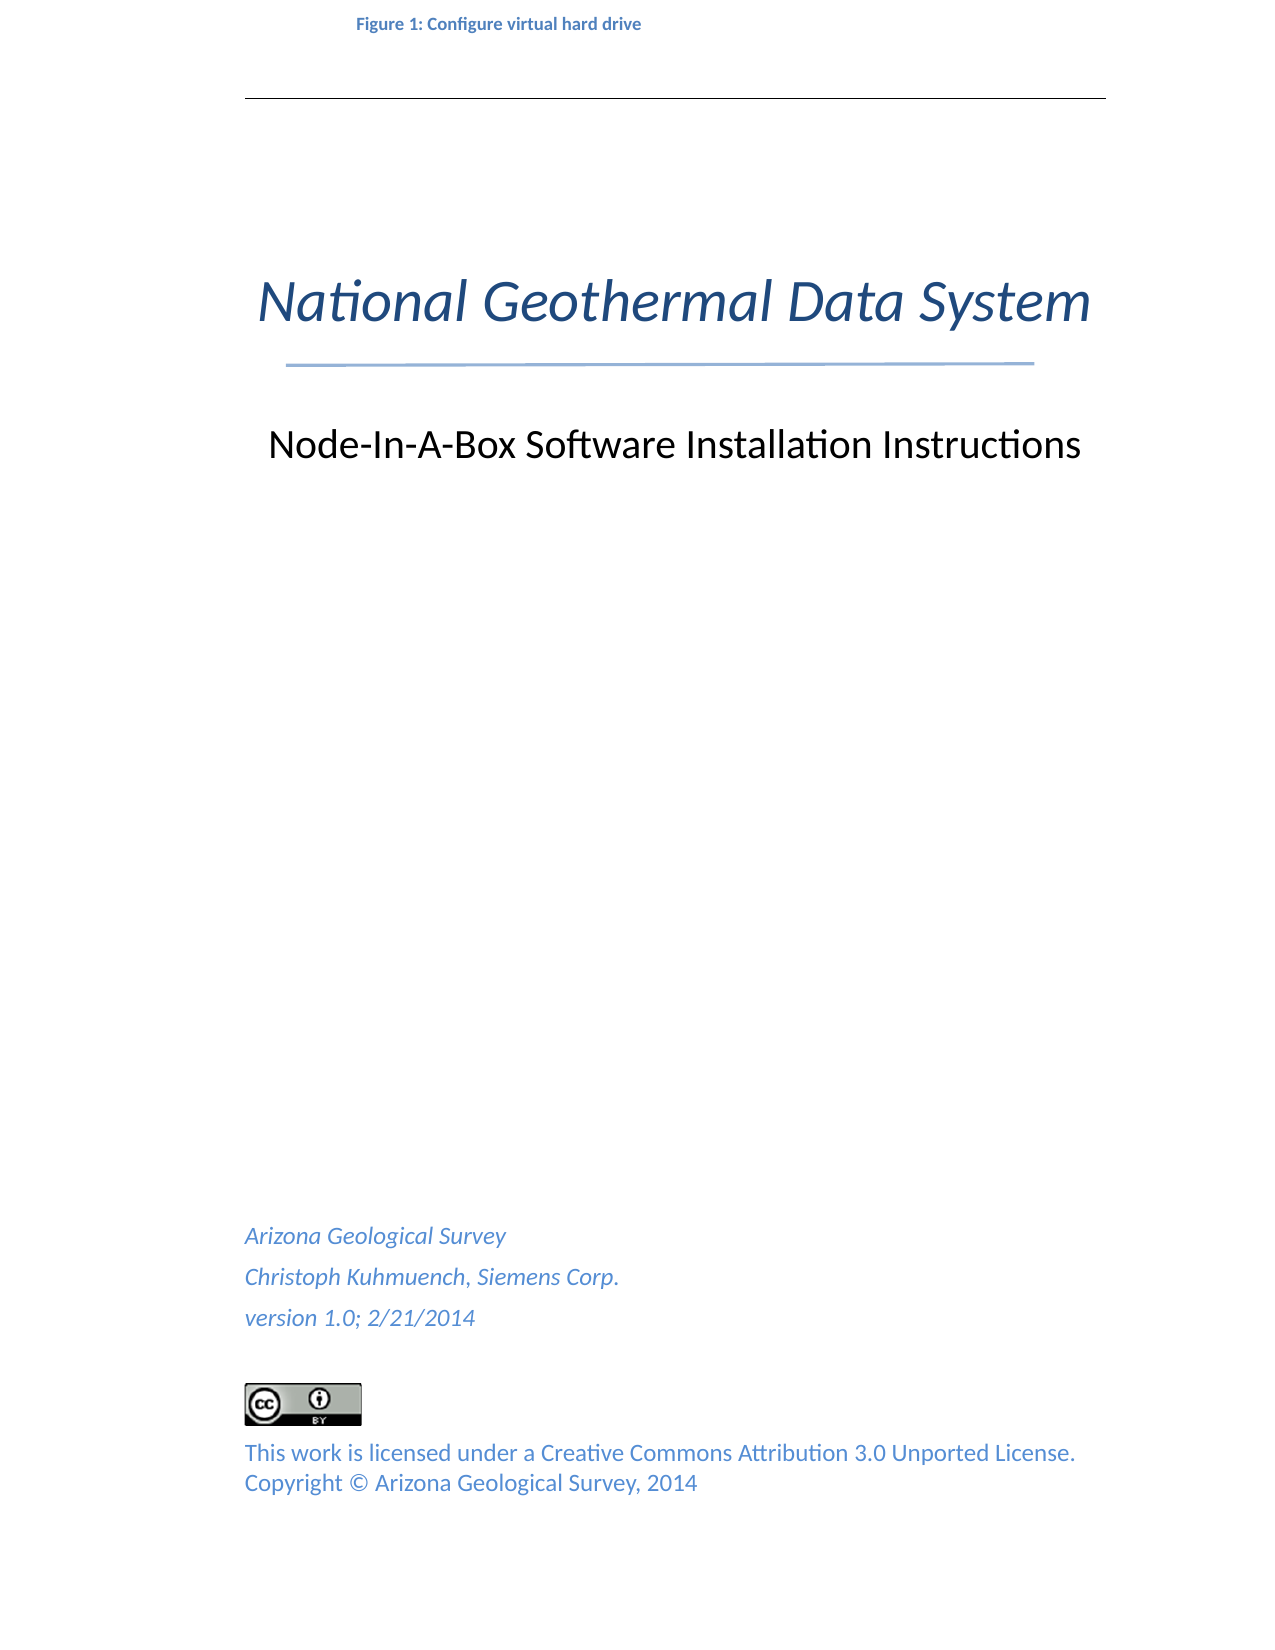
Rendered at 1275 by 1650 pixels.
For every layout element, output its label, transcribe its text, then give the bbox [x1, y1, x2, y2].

title Christoph Kuhmuench, Siemens Corp. [244, 1261, 1106, 1292]
picture [244, 1383, 362, 1426]
title This work is licensed under a Creative Commons Attribution 3.0 Unported License. Copyright © Arizona Geological Survey, 2014 [244, 1437, 1106, 1498]
title Arizona Geological Survey [244, 1220, 1106, 1251]
title version 1.0; 2/21/2014 [244, 1302, 1106, 1332]
title National Geothermal Data System [244, 212, 1106, 336]
title Node-In-A-Box Software Installation Instructions [244, 347, 1106, 469]
